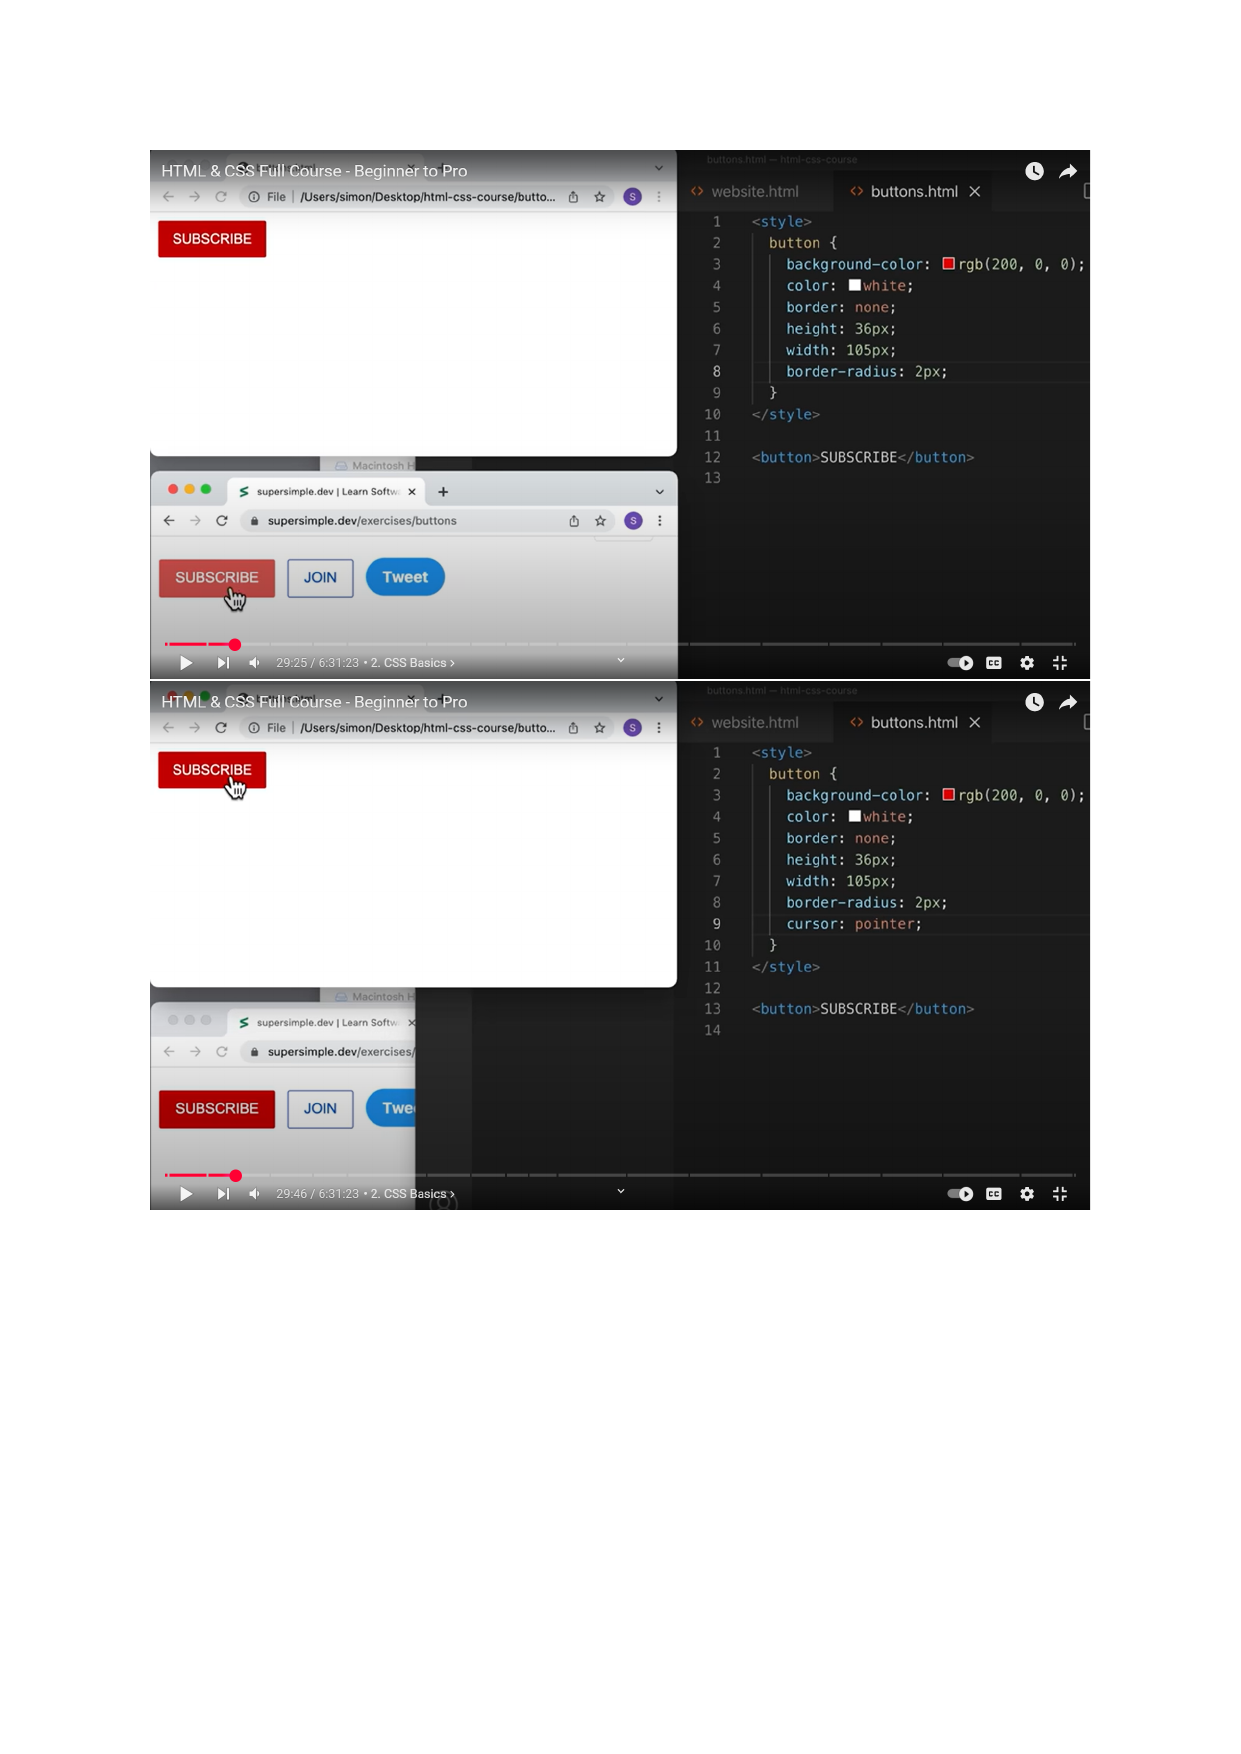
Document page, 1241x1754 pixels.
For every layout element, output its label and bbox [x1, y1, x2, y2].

picture [150, 681, 1091, 1210]
picture [150, 150, 1091, 679]
